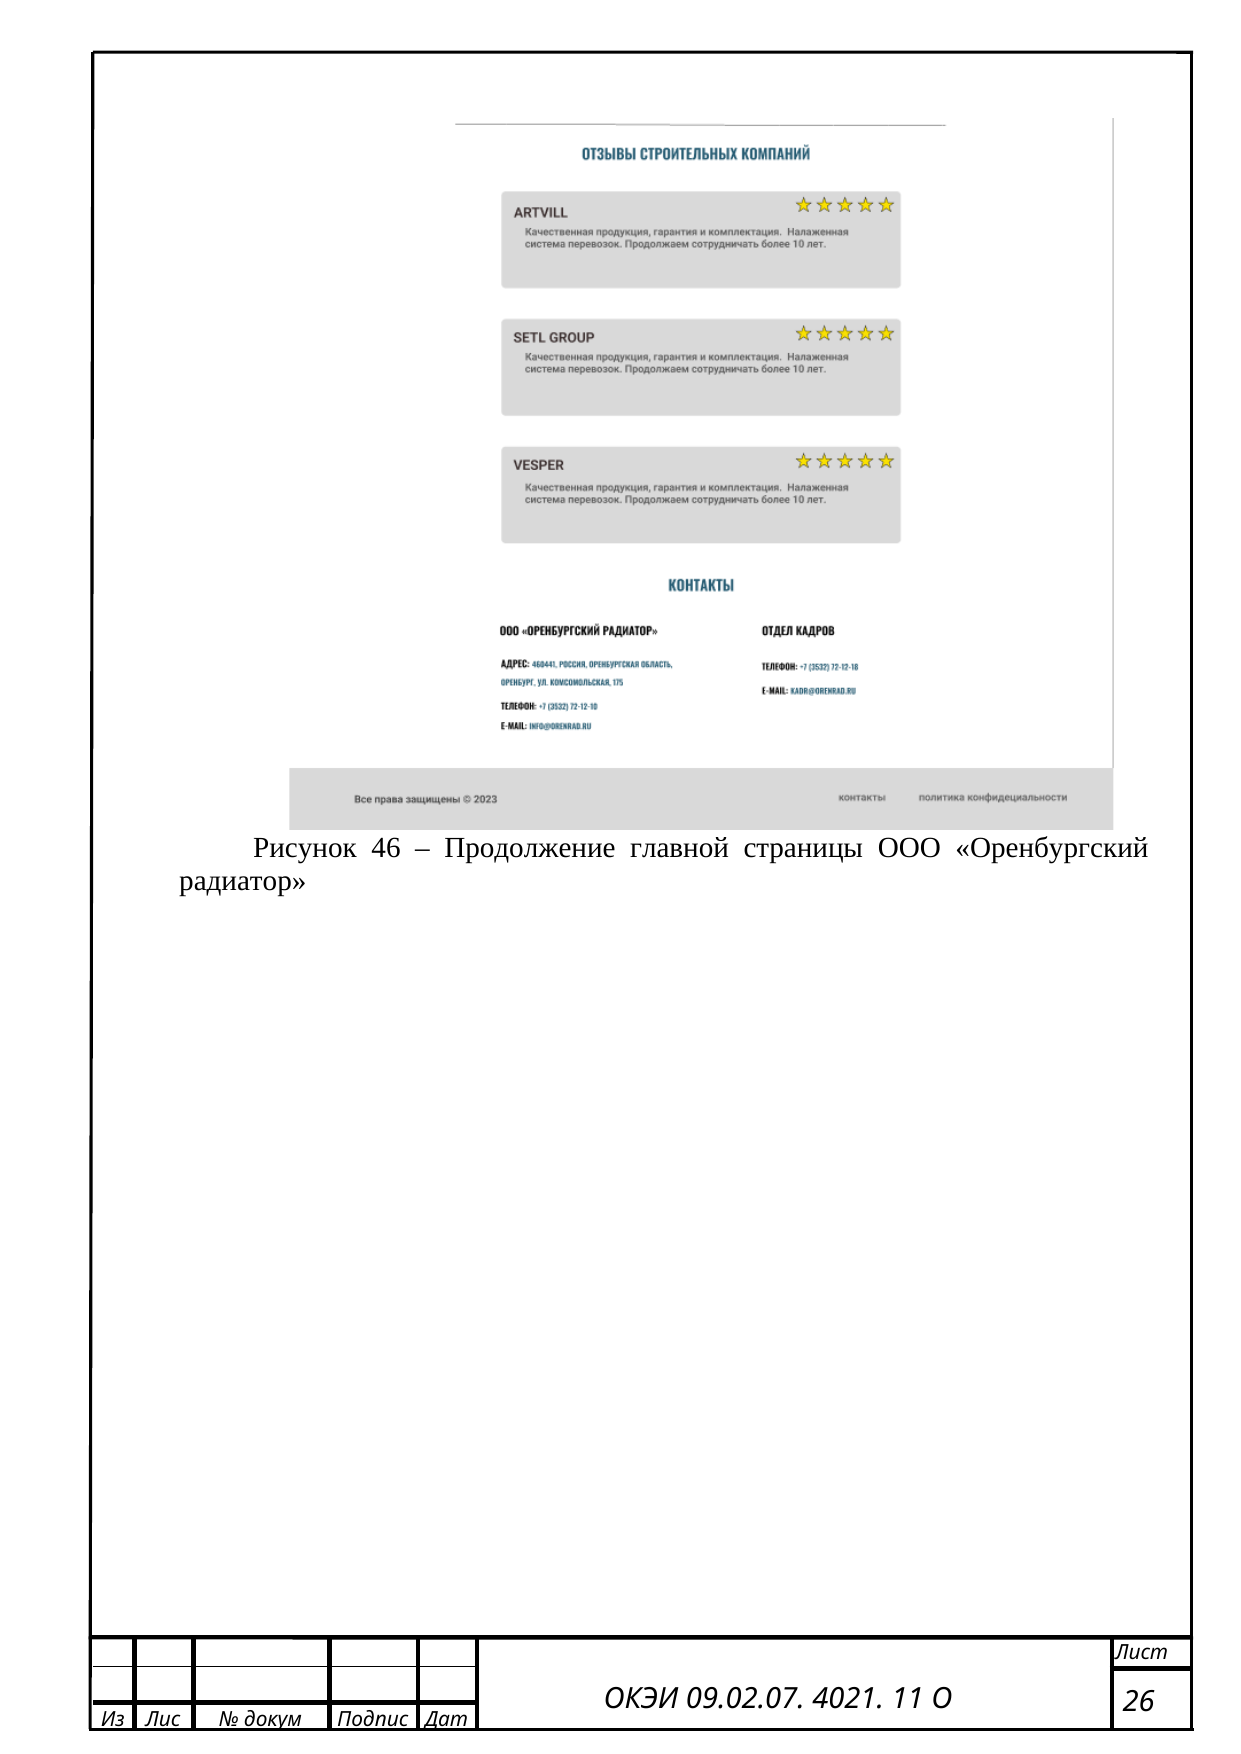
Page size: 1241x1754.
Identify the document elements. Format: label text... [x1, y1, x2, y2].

picture [289, 118, 1114, 830]
